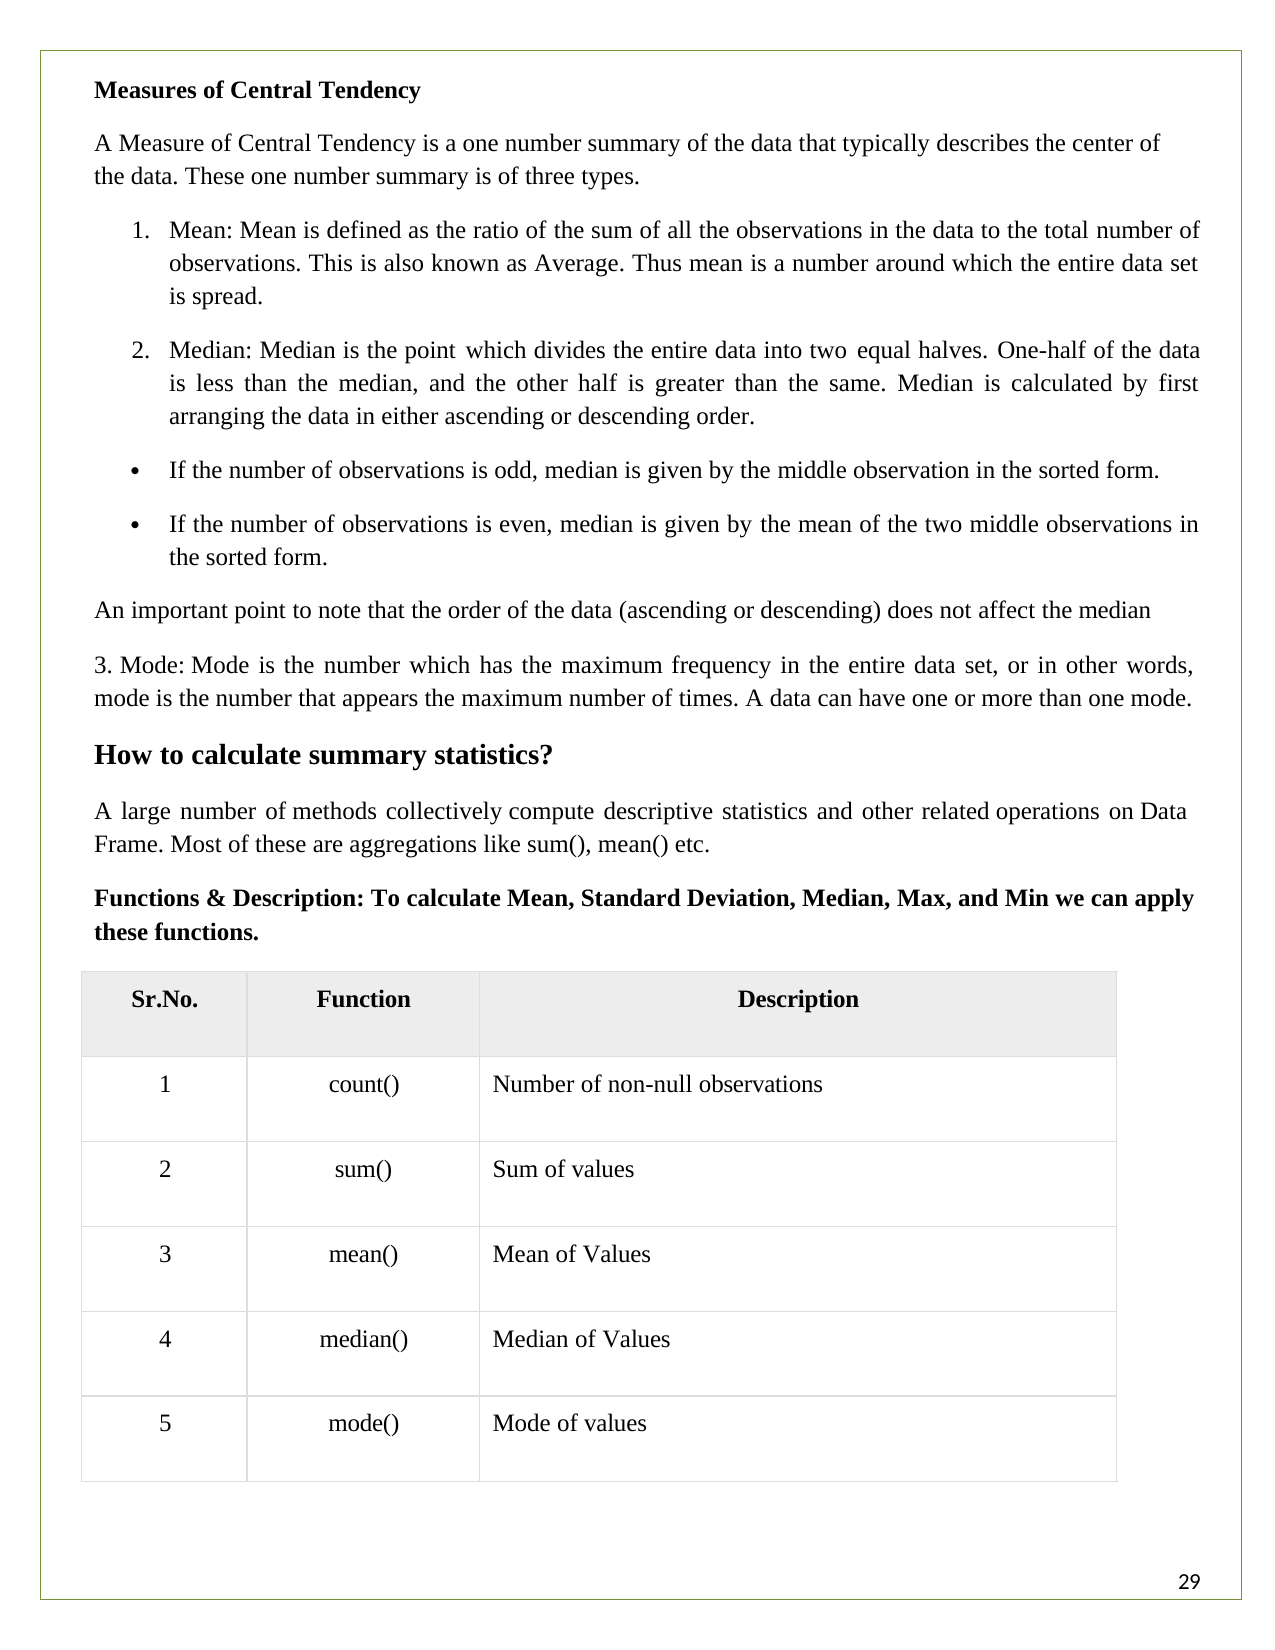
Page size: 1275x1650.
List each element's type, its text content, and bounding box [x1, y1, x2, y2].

table_cell Median of Values [480, 1312, 1116, 1395]
table_cell mode() [248, 1397, 479, 1481]
subtitle How to calculate summary statistics? [94, 737, 1241, 771]
table_cell median() [248, 1312, 479, 1395]
table_cell Mean of Values [480, 1227, 1116, 1311]
text A large number of methods collectively compute descriptive statistics and other related operations on Data Frame. Most of these are aggregations like sum(), mean() etc. [94, 796, 1241, 858]
list If the number of observations is odd, median is given by the middle observation in the sorted form. [131, 455, 1241, 484]
list Mode: Mode is the number which has the maximum frequency in the entire data set, or in other words, mode is the number that appears the maximum number of times. A data can have one or more than one mode. [94, 650, 1199, 711]
list Mean: Mean is defined as the ratio of the sum of all the observations in the data to the total number of observations. This is also known as Average. Thus mean is a number around which the entire data set is spread. [131, 215, 1200, 310]
table_cell count() [248, 1057, 479, 1141]
list Median: Median is the point which divides the entire data into two equal halves. One-half of the data is less than the median, and the other half is greater than the same. Median is calculated by first arranging the data in either ascending or descending order. [131, 335, 1201, 430]
table_cell sum() [248, 1142, 479, 1226]
table_cell 4 [82, 1312, 246, 1395]
table_header Description [480, 972, 1116, 1056]
text Measures of Central Tendency [94, 75, 1241, 103]
text An important point to note that the order of the data (ascending or descending) does not affect the median [94, 596, 1241, 624]
table_cell 5 [82, 1397, 246, 1481]
text A Measure of Central Tendency is a one number summary of the data that typically describes the center of the data. These one number summary is of three types. [94, 128, 1197, 190]
table_header Function [248, 972, 479, 1056]
list If the number of observations is even, median is given by the mean of the two middle observations in the sorted form. [131, 509, 1199, 571]
table_cell Sum of values [480, 1142, 1116, 1226]
table_cell Number of non-null observations [480, 1057, 1116, 1141]
table_cell Mode of values [480, 1397, 1116, 1481]
table_cell 1 [82, 1057, 246, 1141]
table_cell mean() [248, 1227, 479, 1311]
table_cell 3 [82, 1227, 246, 1311]
table_header Sr.No. [82, 972, 247, 1056]
table_cell 2 [82, 1142, 246, 1226]
subtitle Functions & Description: To calculate Mean, Standard Deviation, Median, Max, and Min we can apply these functions. [94, 883, 1241, 945]
